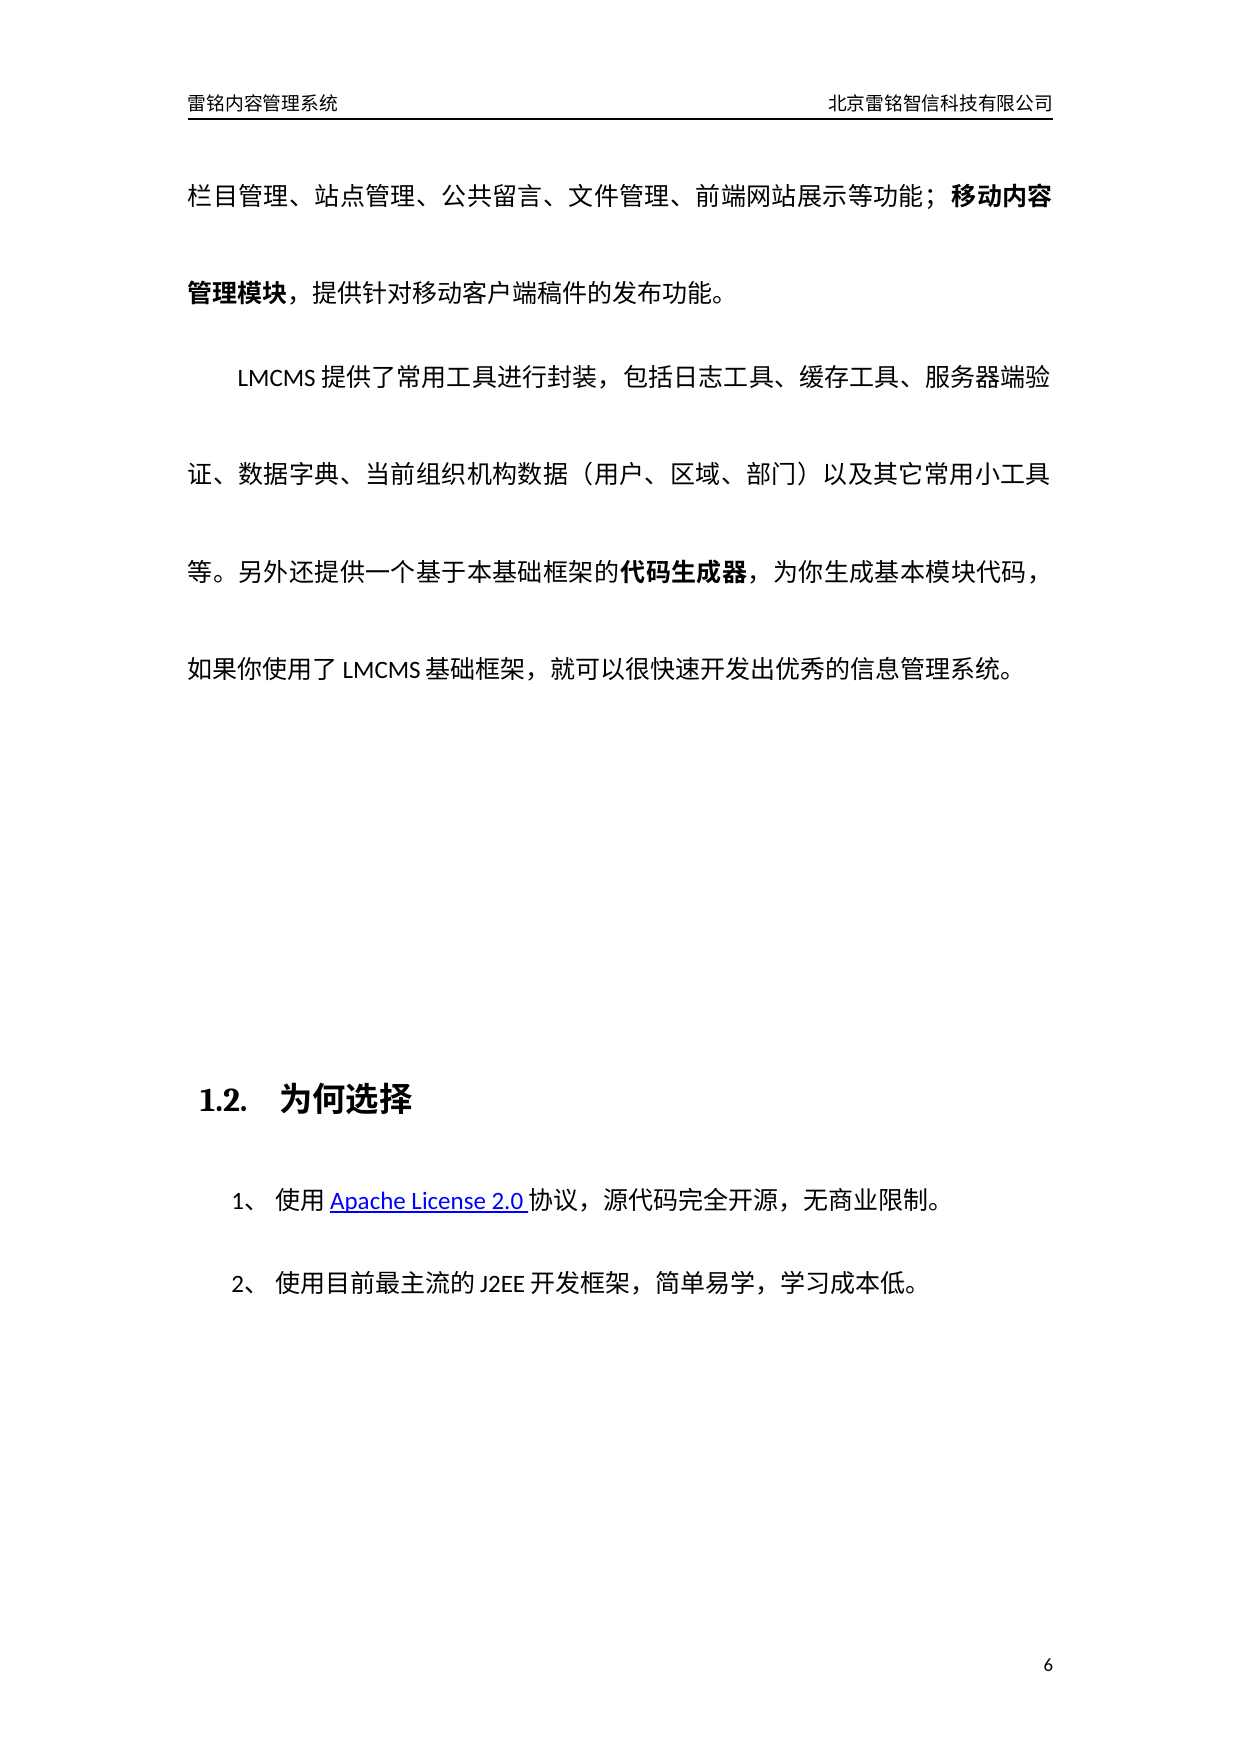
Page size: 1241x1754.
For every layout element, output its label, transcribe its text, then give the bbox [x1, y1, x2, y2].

subtitle 为何选择 [200, 1065, 1053, 1130]
text LMCMS提供了常用工具进行封装，包括日志工具、缓存工具、服务器端验证、数据字典、当前组织机构数据（用户、区域、部门）以及其它常用小工具等。另外还提供一个基于本基础框架的代码生成器，为你生成基本模块代码，如果你使用了LMCMS基础框架，就可以很快速开发出优秀的信息管理系统。 [187, 343, 1053, 700]
list 使用Apache License 2.0协议，源代码完全开源，无商业限制。 [231, 1166, 1053, 1231]
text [187, 162, 1053, 324]
list 使用目前最主流的J2EE开发框架，简单易学，学习成本低。 [231, 1249, 1053, 1314]
